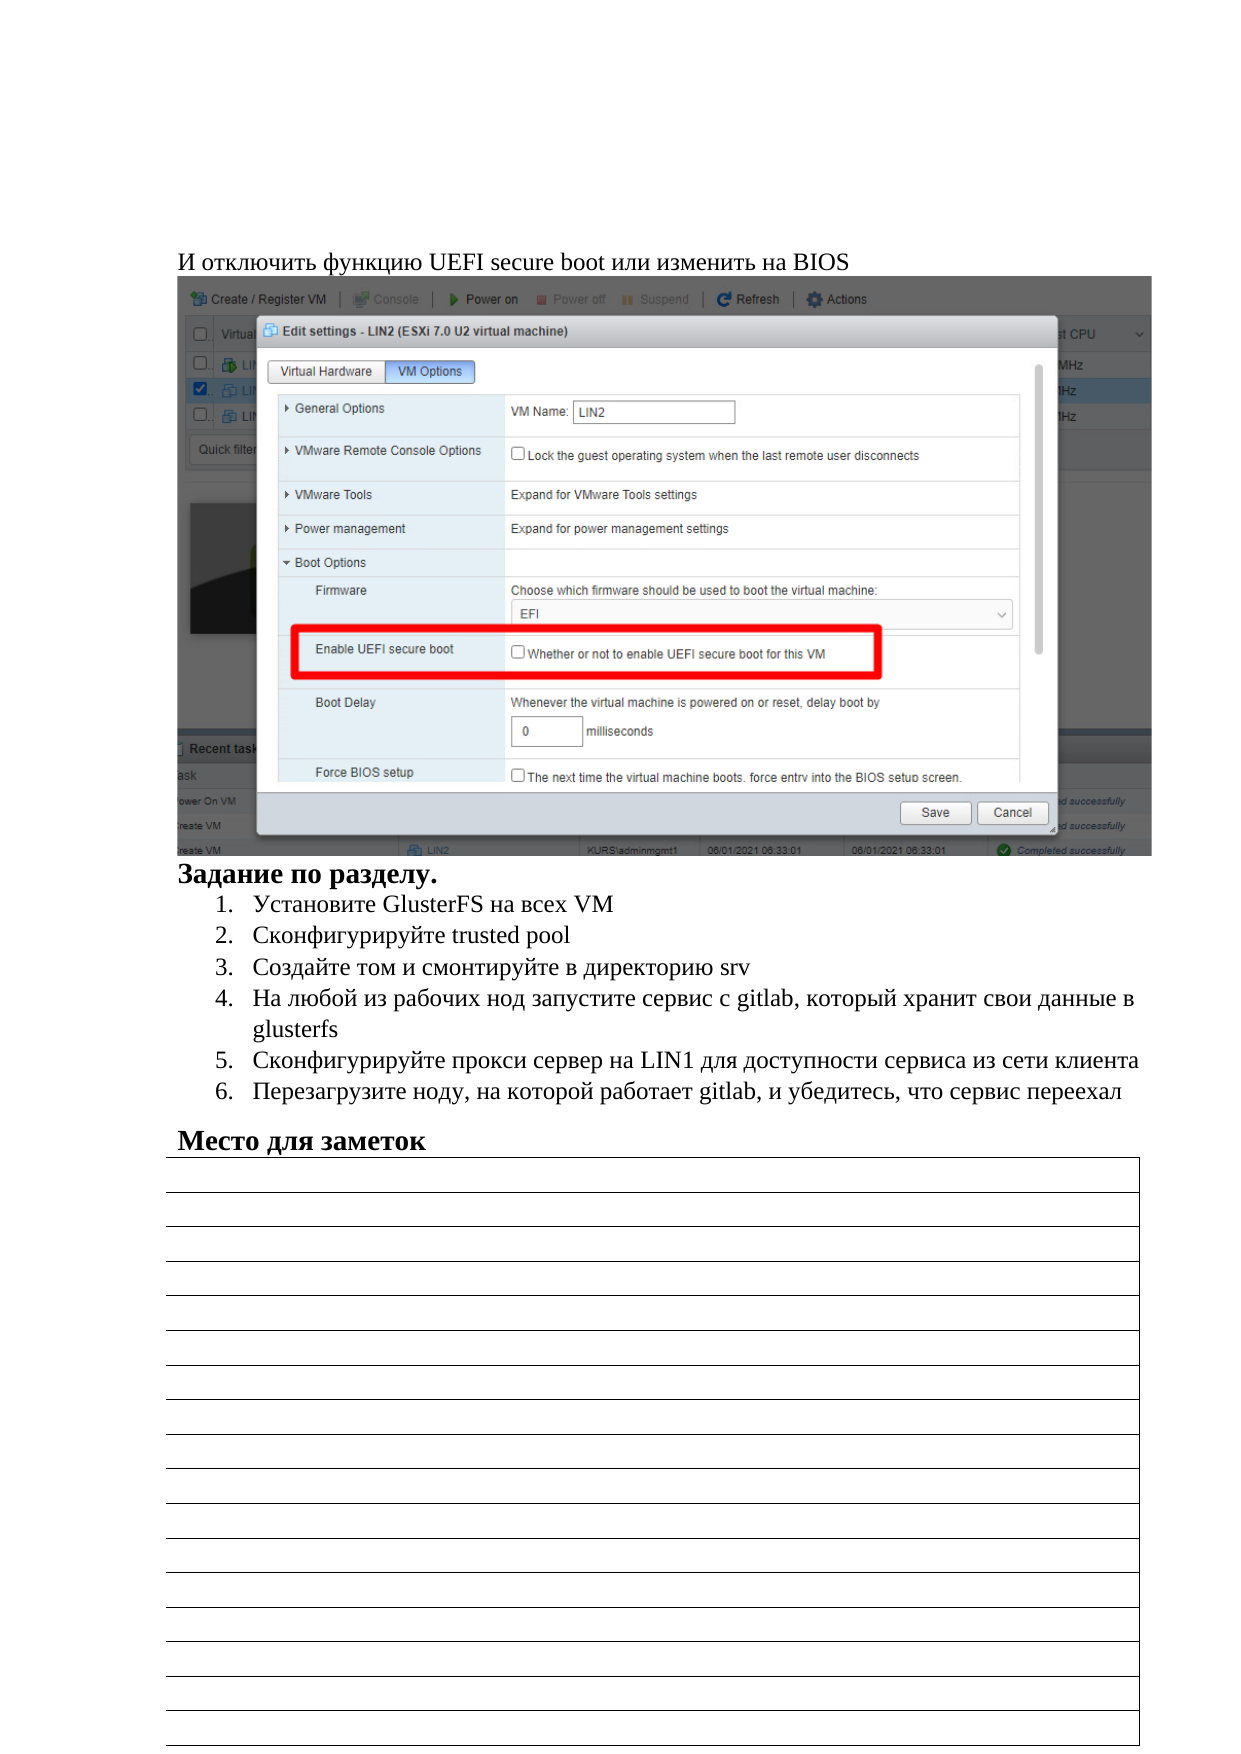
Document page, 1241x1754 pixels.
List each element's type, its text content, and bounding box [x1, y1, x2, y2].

list Установите GlusterFS на всех VM [215, 889, 1152, 918]
table_cell [166, 1435, 1139, 1468]
table_cell [166, 1504, 1139, 1537]
table_cell [166, 1573, 1139, 1607]
table_cell [166, 1608, 1139, 1641]
list Перезагрузите ноду, на которой работает gitlab, и убедитесь, что сервис переехал [215, 1076, 1152, 1104]
table_cell [166, 1469, 1139, 1503]
text Задание по разделу. [177, 856, 1152, 889]
table_header [166, 1158, 1139, 1192]
table_cell [166, 1642, 1139, 1676]
table_cell [166, 1193, 1139, 1226]
list Сконфигурируйте прокси сервер на LIN1 для доступности сервиса из сети клиента [215, 1045, 1152, 1073]
picture [177, 276, 1152, 856]
table_cell [166, 1366, 1139, 1399]
table_cell [166, 1296, 1139, 1330]
text И отключить функцию UEFI secure boot или изменить на BIOS [177, 247, 1152, 276]
table_cell [166, 1262, 1139, 1295]
table_cell [166, 1539, 1139, 1572]
table_cell [166, 1331, 1139, 1364]
list На любой из рабочих нод запустите сервис с gitlab, который хранит свои данные в glusterfs [215, 983, 1152, 1042]
table_cell [166, 1400, 1139, 1434]
list Создайте том и смонтируйте в директорию srv [215, 952, 1152, 980]
table_cell [166, 1227, 1139, 1261]
list Сконфигурируйте trusted pool [215, 921, 1152, 949]
table_cell [166, 1711, 1139, 1745]
text Место для заметок [177, 1123, 1152, 1157]
table_cell [166, 1677, 1139, 1710]
